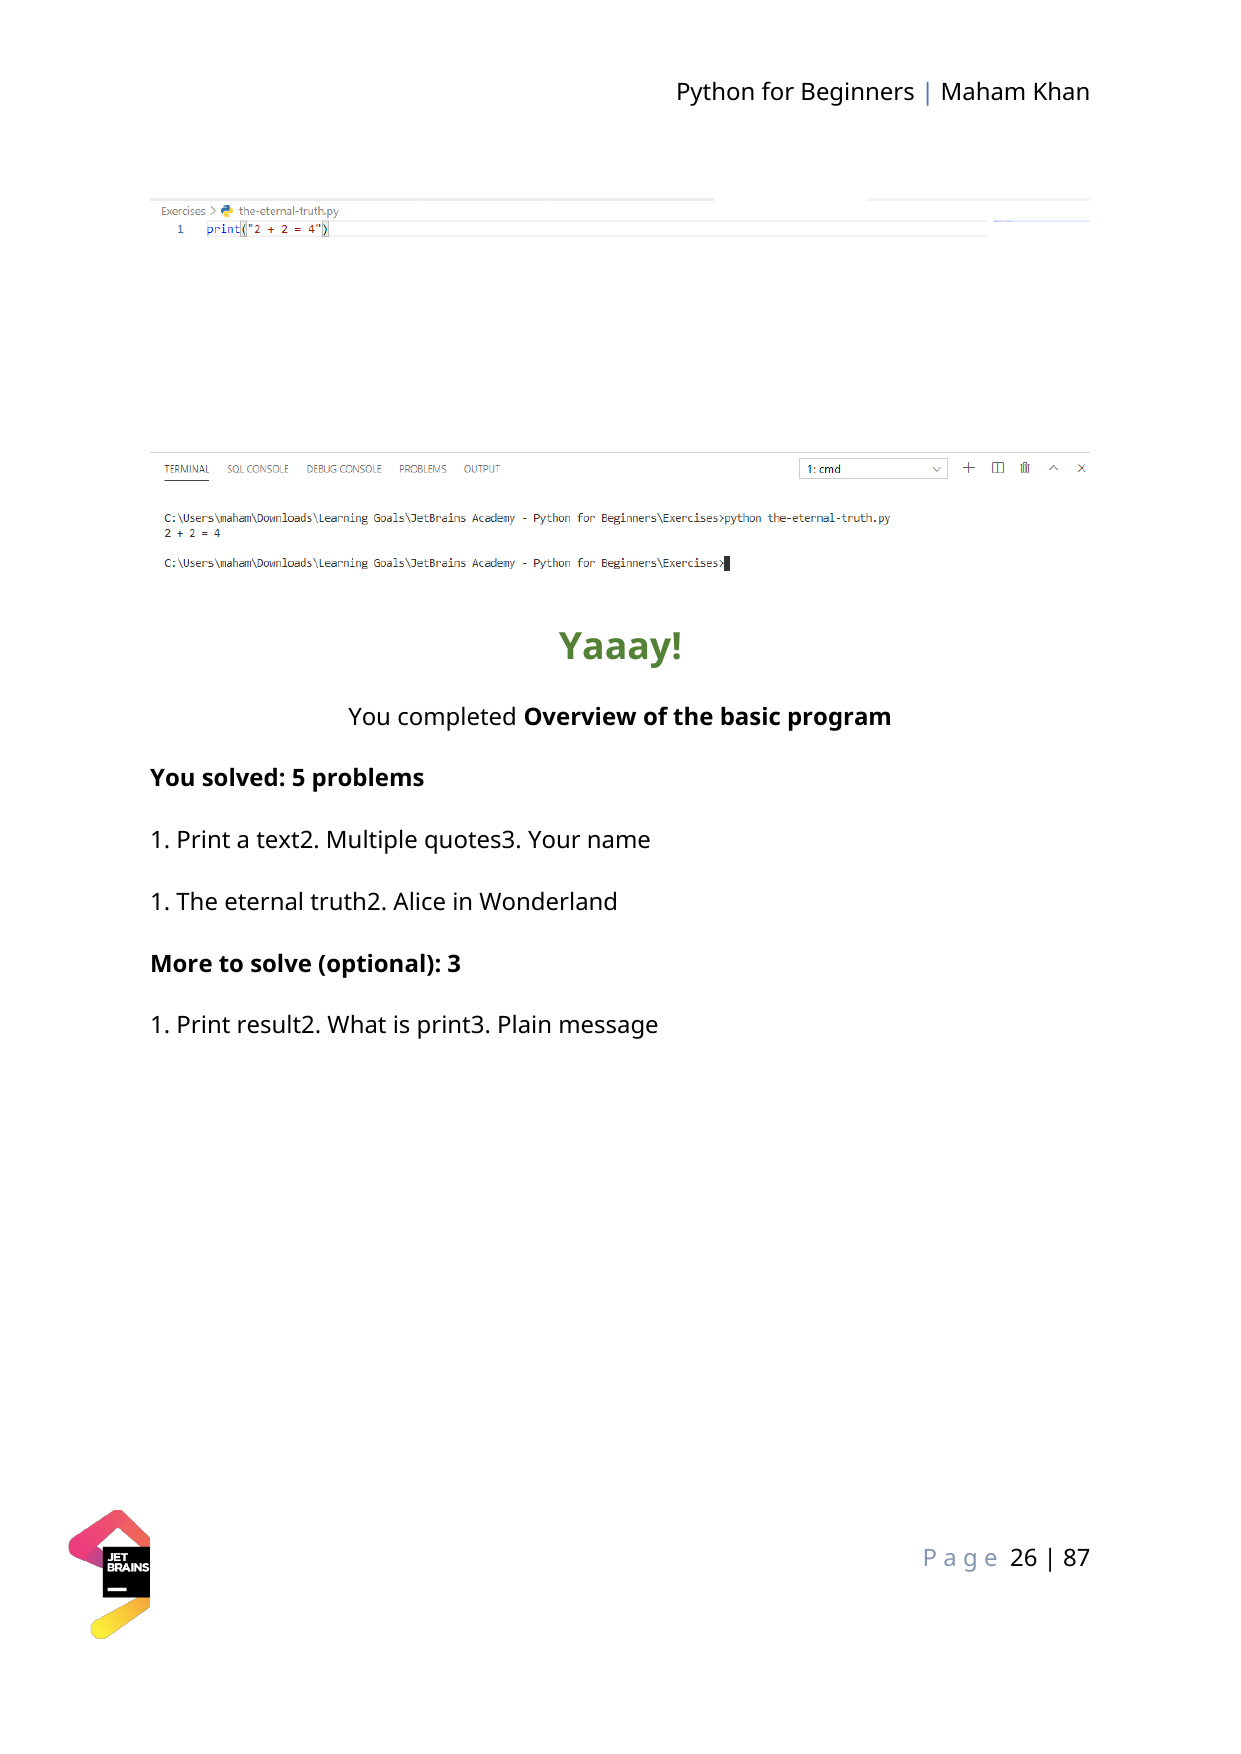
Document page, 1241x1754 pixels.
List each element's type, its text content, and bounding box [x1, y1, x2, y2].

picture [63, 1510, 193, 1639]
text 1. The eternal truth2. Alice in Wonderland [150, 885, 1090, 917]
text Yaaay! [150, 619, 1090, 670]
text 1. Print a text2. Multiple quotes3. Your name [150, 823, 1090, 856]
text More to solve (optional): 3 [150, 947, 1090, 979]
text You completed Overview of the basic program [150, 699, 1090, 732]
text You solved: 5 problems [150, 761, 1090, 794]
text 1. Print result2. What is print3. Plain message [150, 1008, 1090, 1041]
picture [150, 198, 1091, 591]
